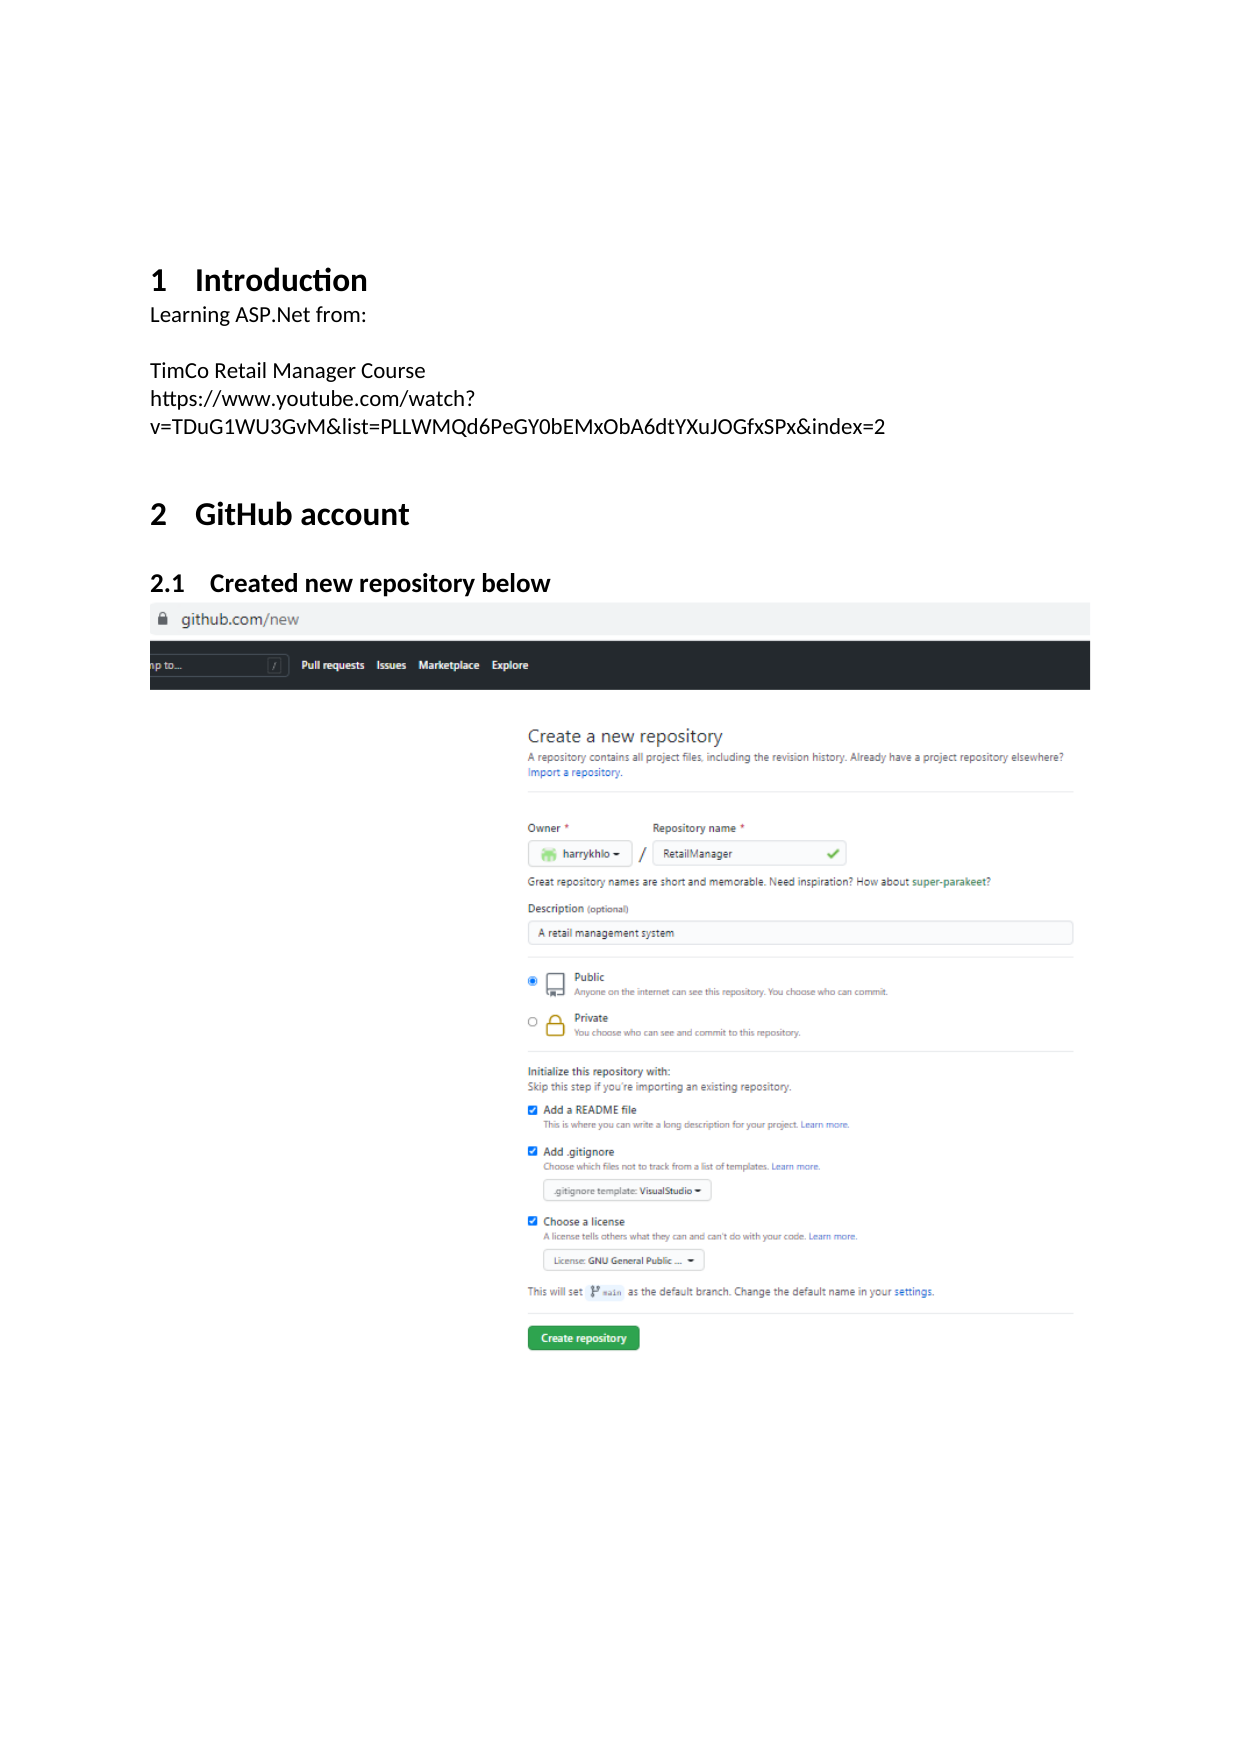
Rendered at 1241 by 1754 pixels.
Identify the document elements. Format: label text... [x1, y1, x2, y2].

text https://www.youtube.com/watch?v=TDuG1WU3GvM&list=PLLWMQd6PeGY0bEMxObA6dtYXuJOGfxSPx&index=2 [150, 384, 1090, 440]
text Learning ASP.Net from: [150, 300, 1090, 328]
subtitle Created new repository below [150, 566, 1090, 598]
picture [150, 598, 1091, 1377]
subtitle Introduction [150, 259, 1090, 300]
text TimCo Retail Manager Course [150, 356, 1090, 384]
subtitle GitHub account [150, 493, 1090, 534]
